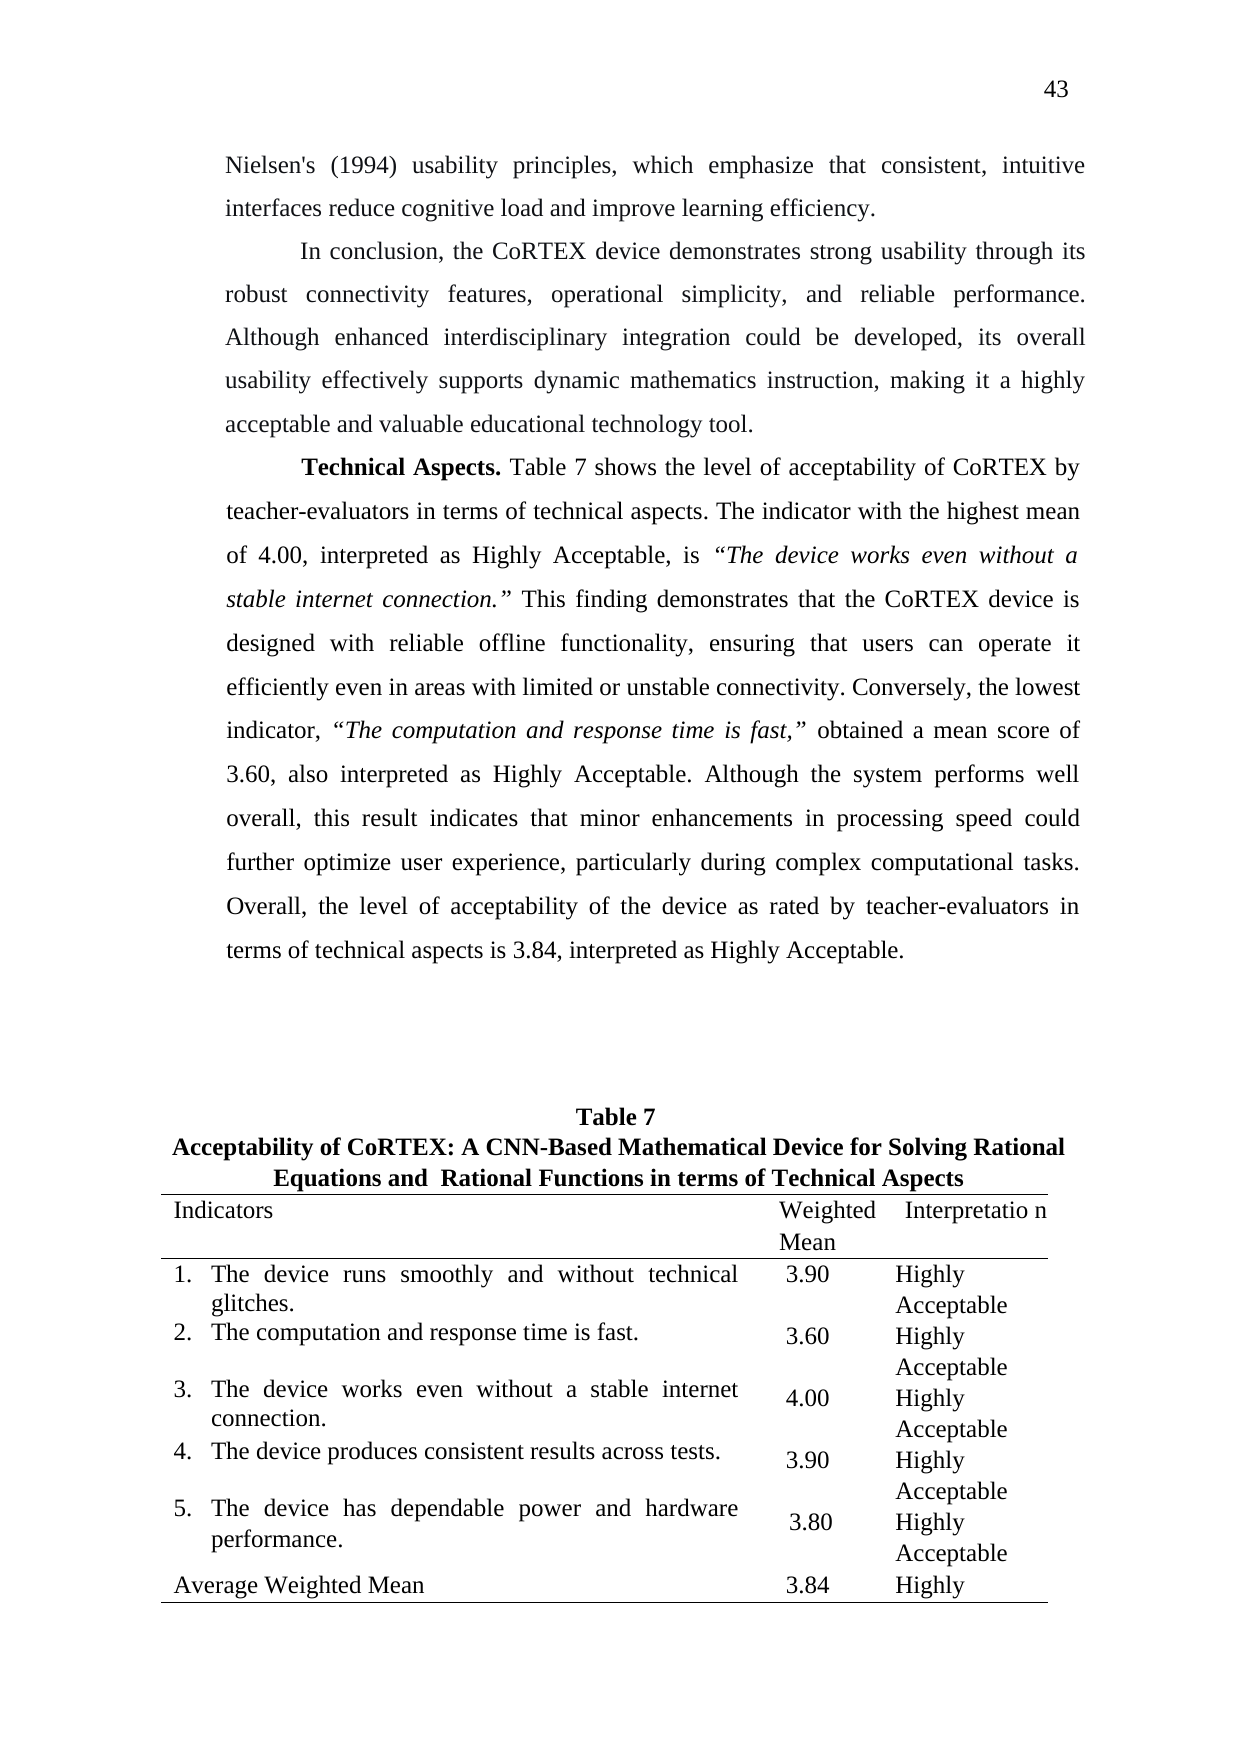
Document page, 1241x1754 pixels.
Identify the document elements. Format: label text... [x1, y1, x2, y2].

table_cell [161, 1570, 758, 1602]
table_cell 3.84 [758, 1570, 895, 1602]
table_cell 3.90 3.60 4.00 3.90 3.80 [758, 1259, 895, 1570]
table_cell The device runs smoothly and without technical glitches. The computation and response time is fast. The device works even without a stable internet connection. The device produces consistent results across tests. The device has dependable power and hardware performance. [161, 1259, 758, 1570]
text In conclusion, the CoRTEX device demonstrates strong usability through its robust connectivity features, operational simplicity, and reliable performance. Although enhanced interdisciplinary integration could be developed, its overall usability effectively supports dynamic mathematics instruction, making it a highly acceptable and valuable educational technology tool. [225, 236, 1086, 437]
table_header Weighted Mean [758, 1195, 895, 1258]
table_header Interpretatio n [895, 1195, 1047, 1258]
text Table 7 [151, 1102, 1080, 1130]
table_cell Highly Acceptable [895, 1570, 1047, 1602]
table_cell Highly Acceptable Highly Acceptable Highly Acceptable Highly Acceptable Highly Acceptable [895, 1259, 1047, 1570]
text Technical Aspects. Table 7 shows the level of acceptability of CoRTEX by teacher-evaluators in terms of technical aspects. The indicator with the highest mean of 4.00, interpreted as Highly Acceptable, is “The device works even without a stable internet connection.” This finding demonstrates that the CoRTEX device is designed with reliable offline functionality, ensuring that users can operate it efficiently even in areas with limited or unstable connectivity. Conversely, the lowest indicator, “The computation and response time is fast,” obtained a mean score of 3.60, also interpreted as Highly Acceptable. Although the system performs well overall, this result indicates that minor enhancements in processing speed could further optimize user experience, particularly during complex computational tasks. Overall, the level of acceptability of the device as rated by teacher-evaluators in terms of technical aspects is 3.84, interpreted as Highly Acceptable. [226, 452, 1081, 964]
text Acceptability of CoRTEX: A CNN-Based Mathematical Device for Solving Rational Equations and Rational Functions in terms of Technical Aspects [151, 1132, 1086, 1192]
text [225, 150, 1086, 222]
table_header Indicators [161, 1195, 758, 1258]
